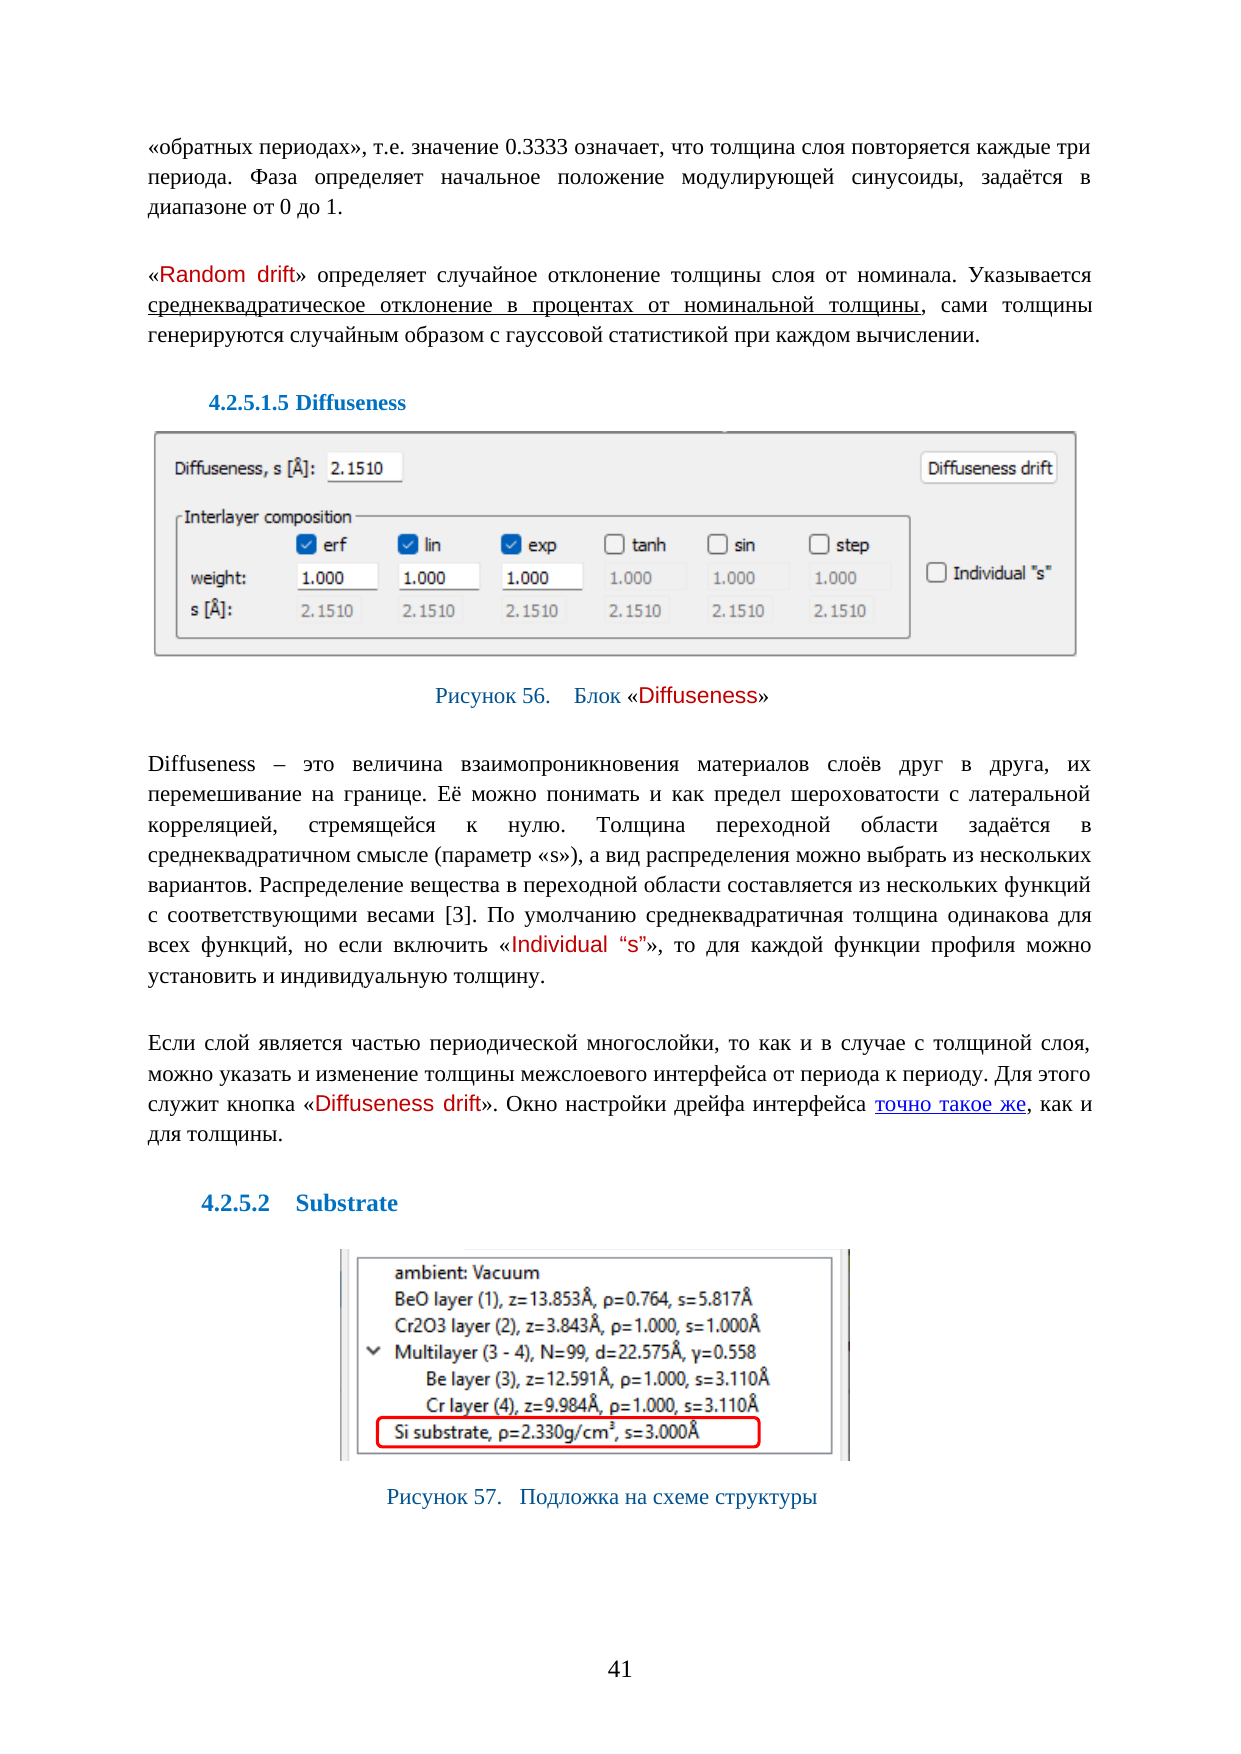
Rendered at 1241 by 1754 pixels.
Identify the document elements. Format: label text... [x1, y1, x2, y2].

text «Random drift» определяет случайное отклонение толщины слоя от номинала. Указывается среднеквадратическое отклонение в процентах от номинальной толщины, сами толщины генерируются случайным образом с гауссовой статистикой при каждом вычислении. [148, 261, 1093, 348]
picture [153, 431, 1077, 657]
picture [340, 1249, 850, 1461]
text Diffuseness – это величина взаимопроникновения материалов слоёв друг в друга, их перемешивание на границе. Её можно понимать и как предел шероховатости с латеральной корреляцией, стремящейся к нулю. Толщина переходной области задаётся в среднеквадратичном смысле (параметр «s»), а вид распределения можно выбрать из нескольких вариантов. Распределение вещества в переходной области составляется из нескольких функций с соответствующими весами [3]. По умолчанию среднеквадратичная толщина одинакова для всех функций, но если включить «Individual “s”», то для каждой функции профиля можно установить и индивидуальную толщину. [148, 750, 1093, 988]
subtitle Diffuseness [209, 389, 1093, 416]
subtitle Substrate [201, 1188, 1093, 1217]
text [148, 133, 1093, 220]
text Если слой является частью периодической многослойки, то как и в случае с толщиной слоя, можно указать и изменение толщины межслоевого интерфейса от периода к периоду. Для этого служит кнопка «Diffuseness drift». Окно настройки дрейфа интерфейса точно такое же, как и для толщины. [148, 1029, 1093, 1147]
